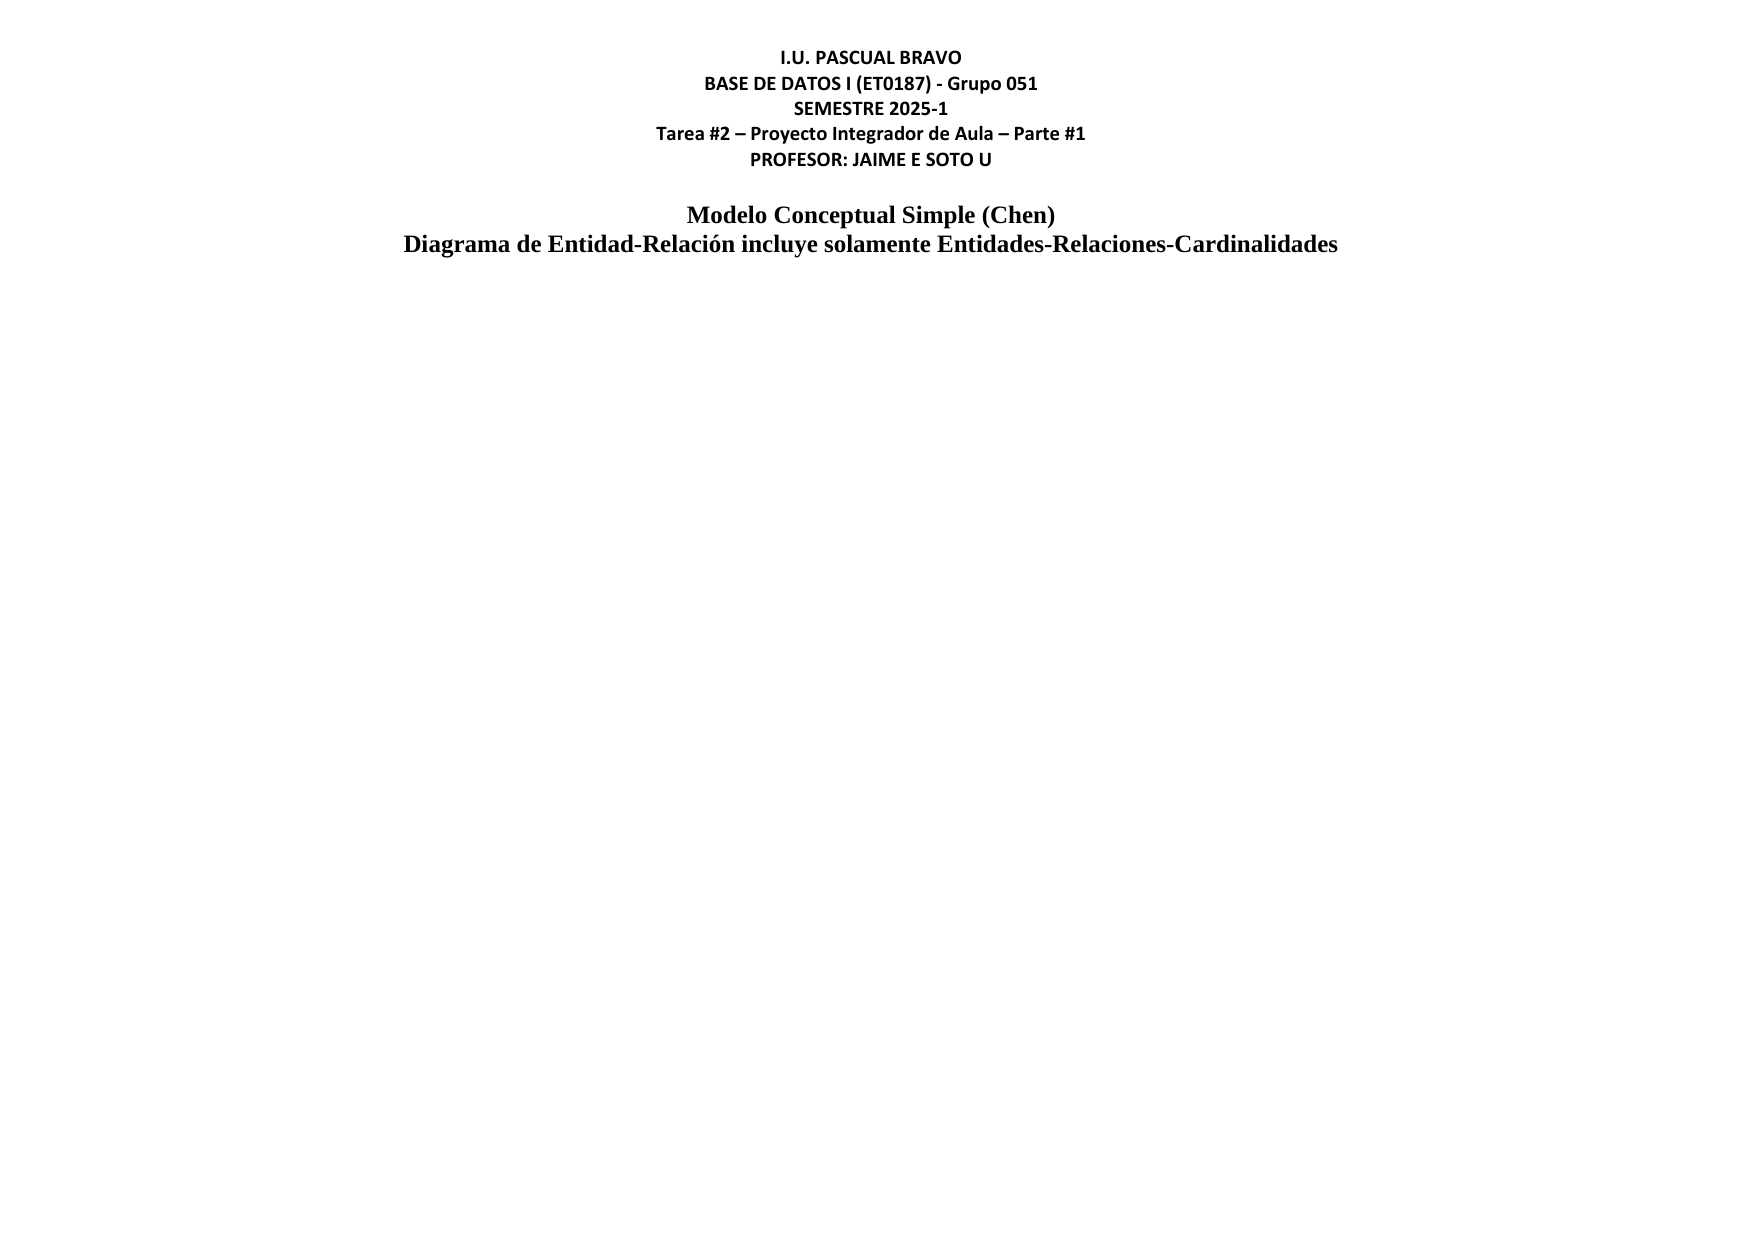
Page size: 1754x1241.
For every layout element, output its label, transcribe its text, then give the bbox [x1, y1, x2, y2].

text Diagrama de Entidad-Relación incluye solamente Entidades-Relaciones-Cardinalidades [59, 229, 1683, 258]
text Modelo Conceptual Simple (Chen) [59, 200, 1683, 229]
